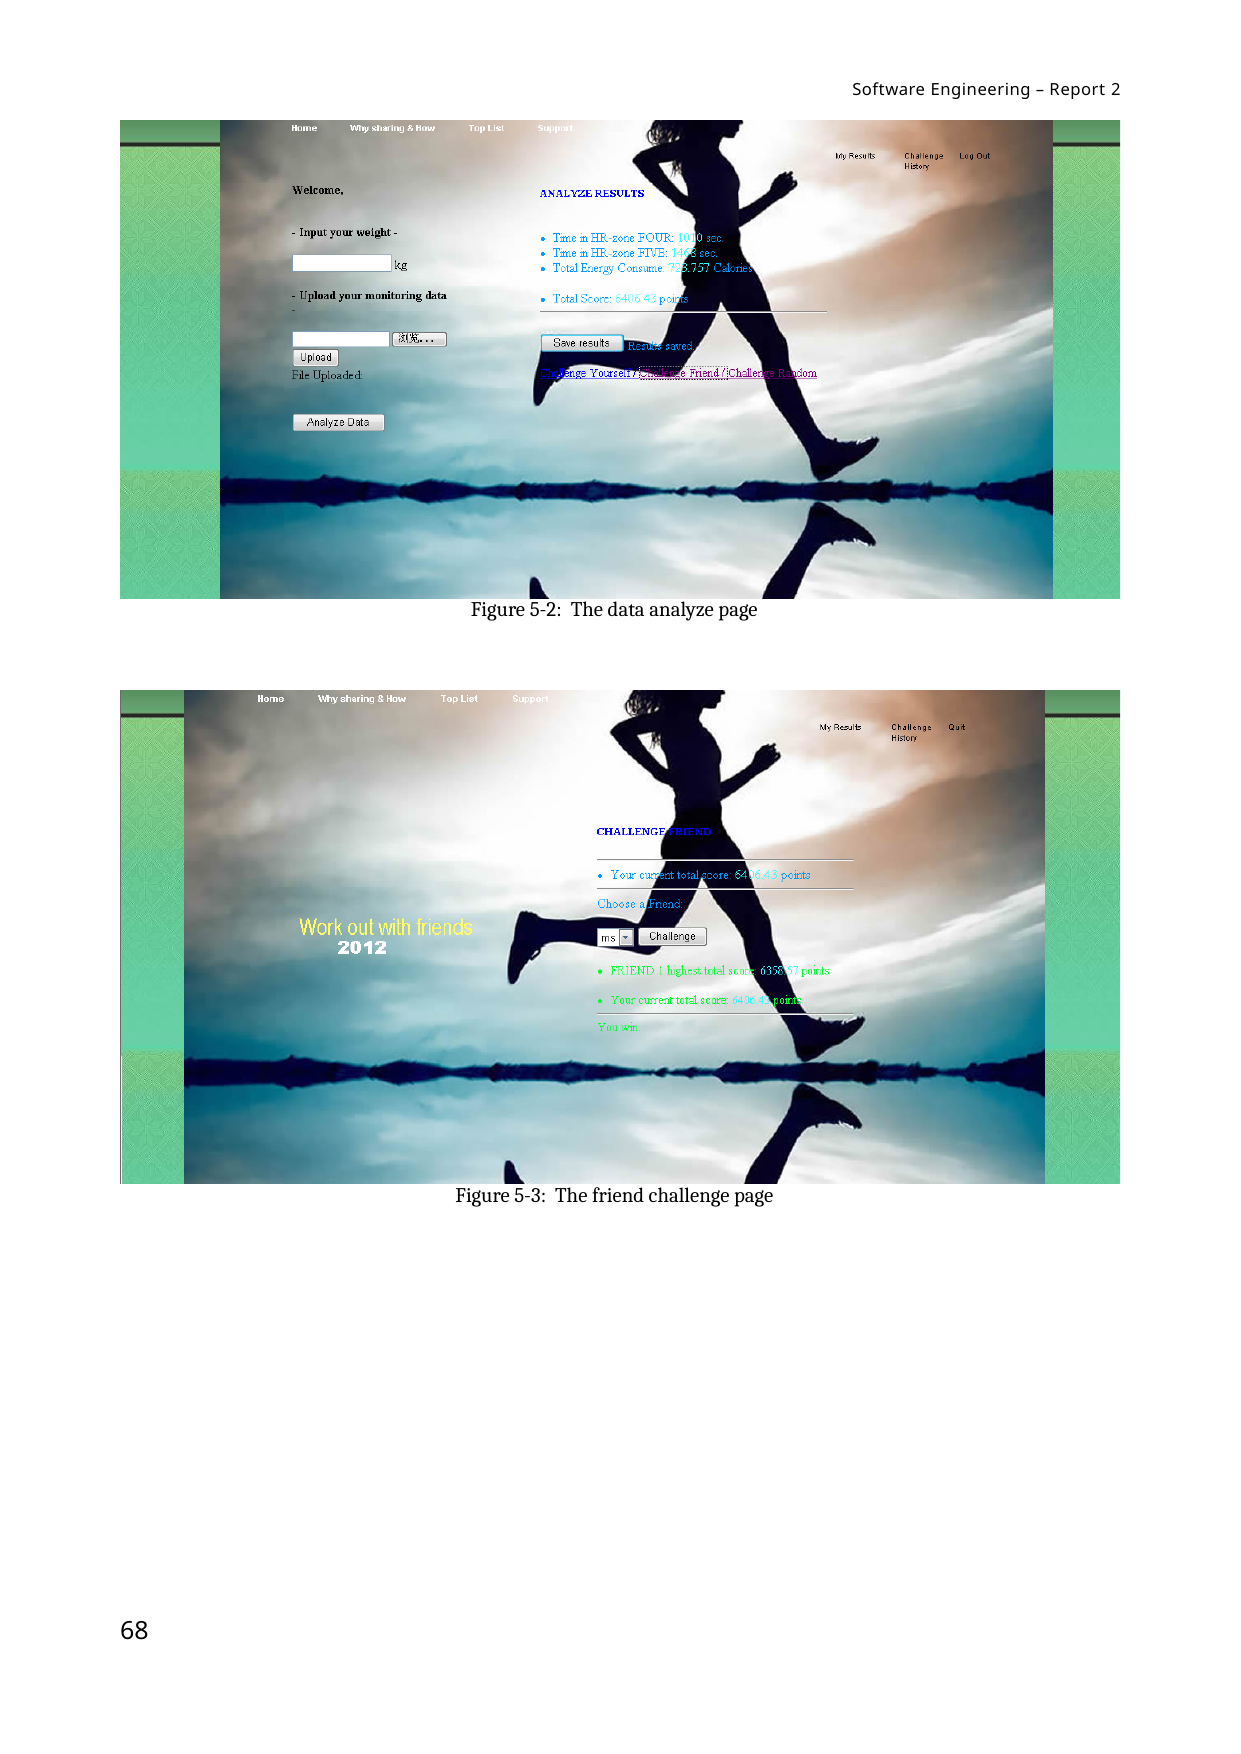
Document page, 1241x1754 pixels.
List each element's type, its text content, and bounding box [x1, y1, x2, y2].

picture [120, 690, 1121, 1184]
picture [120, 120, 1121, 599]
text Figure 5-3: The friend challenge page [120, 1184, 1108, 1208]
text Figure 5-2: The data analyze page [120, 599, 1108, 622]
